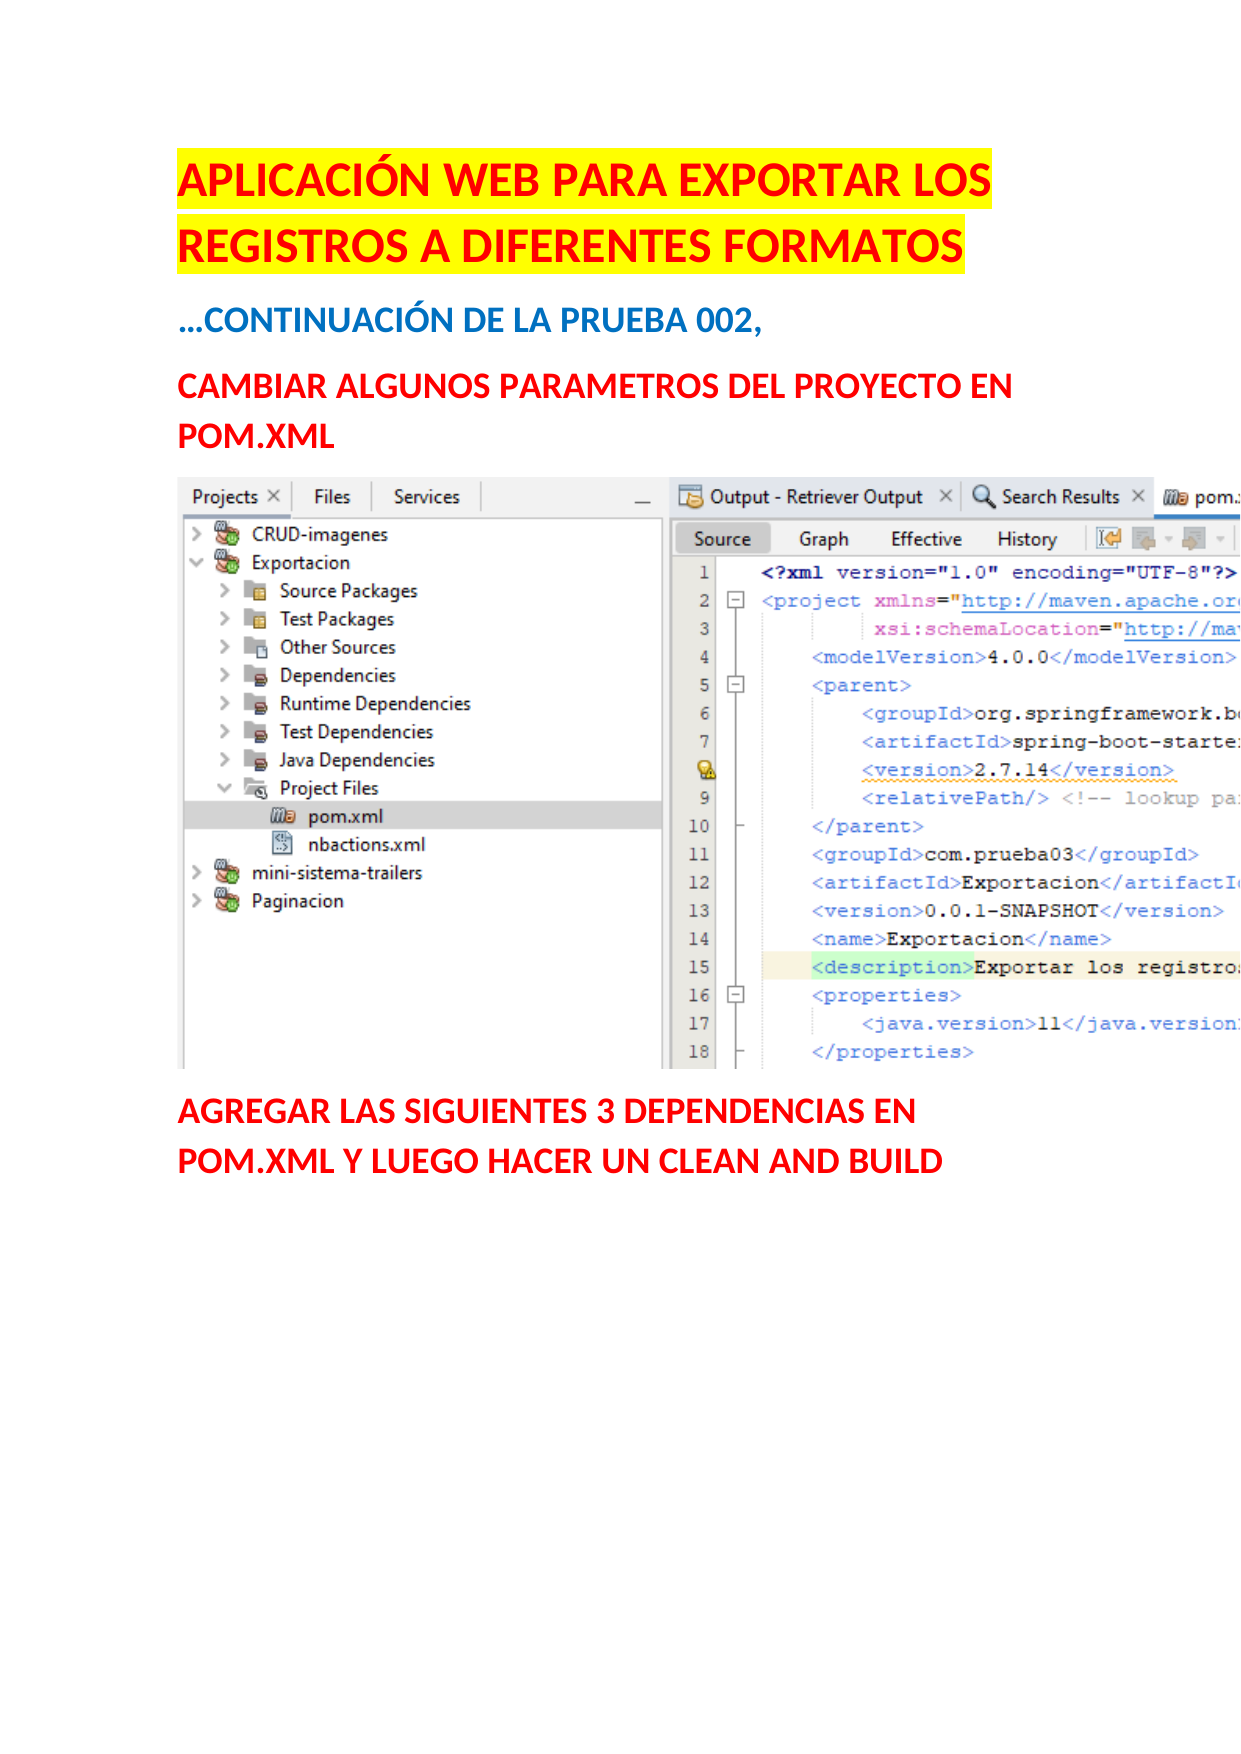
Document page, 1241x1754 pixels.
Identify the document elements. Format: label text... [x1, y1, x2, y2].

text CAMBIAR ALGUNOS PARAMETROS DEL PROYECTO EN POM.XML [177, 362, 1063, 457]
picture [177, 477, 1241, 1069]
text APLICACIÓN WEB PARA EXPORTAR LOS REGISTROS A DIFERENTES FORMATOS [177, 148, 1063, 274]
text …CONTINUACIÓN DE LA PRUEBA 002, [177, 296, 1063, 342]
text AGREGAR LAS SIGUIENTES 3 DEPENDENCIAS EN POM.XML Y LUEGO HACER UN CLEAN AND BUILD [177, 1087, 1063, 1183]
